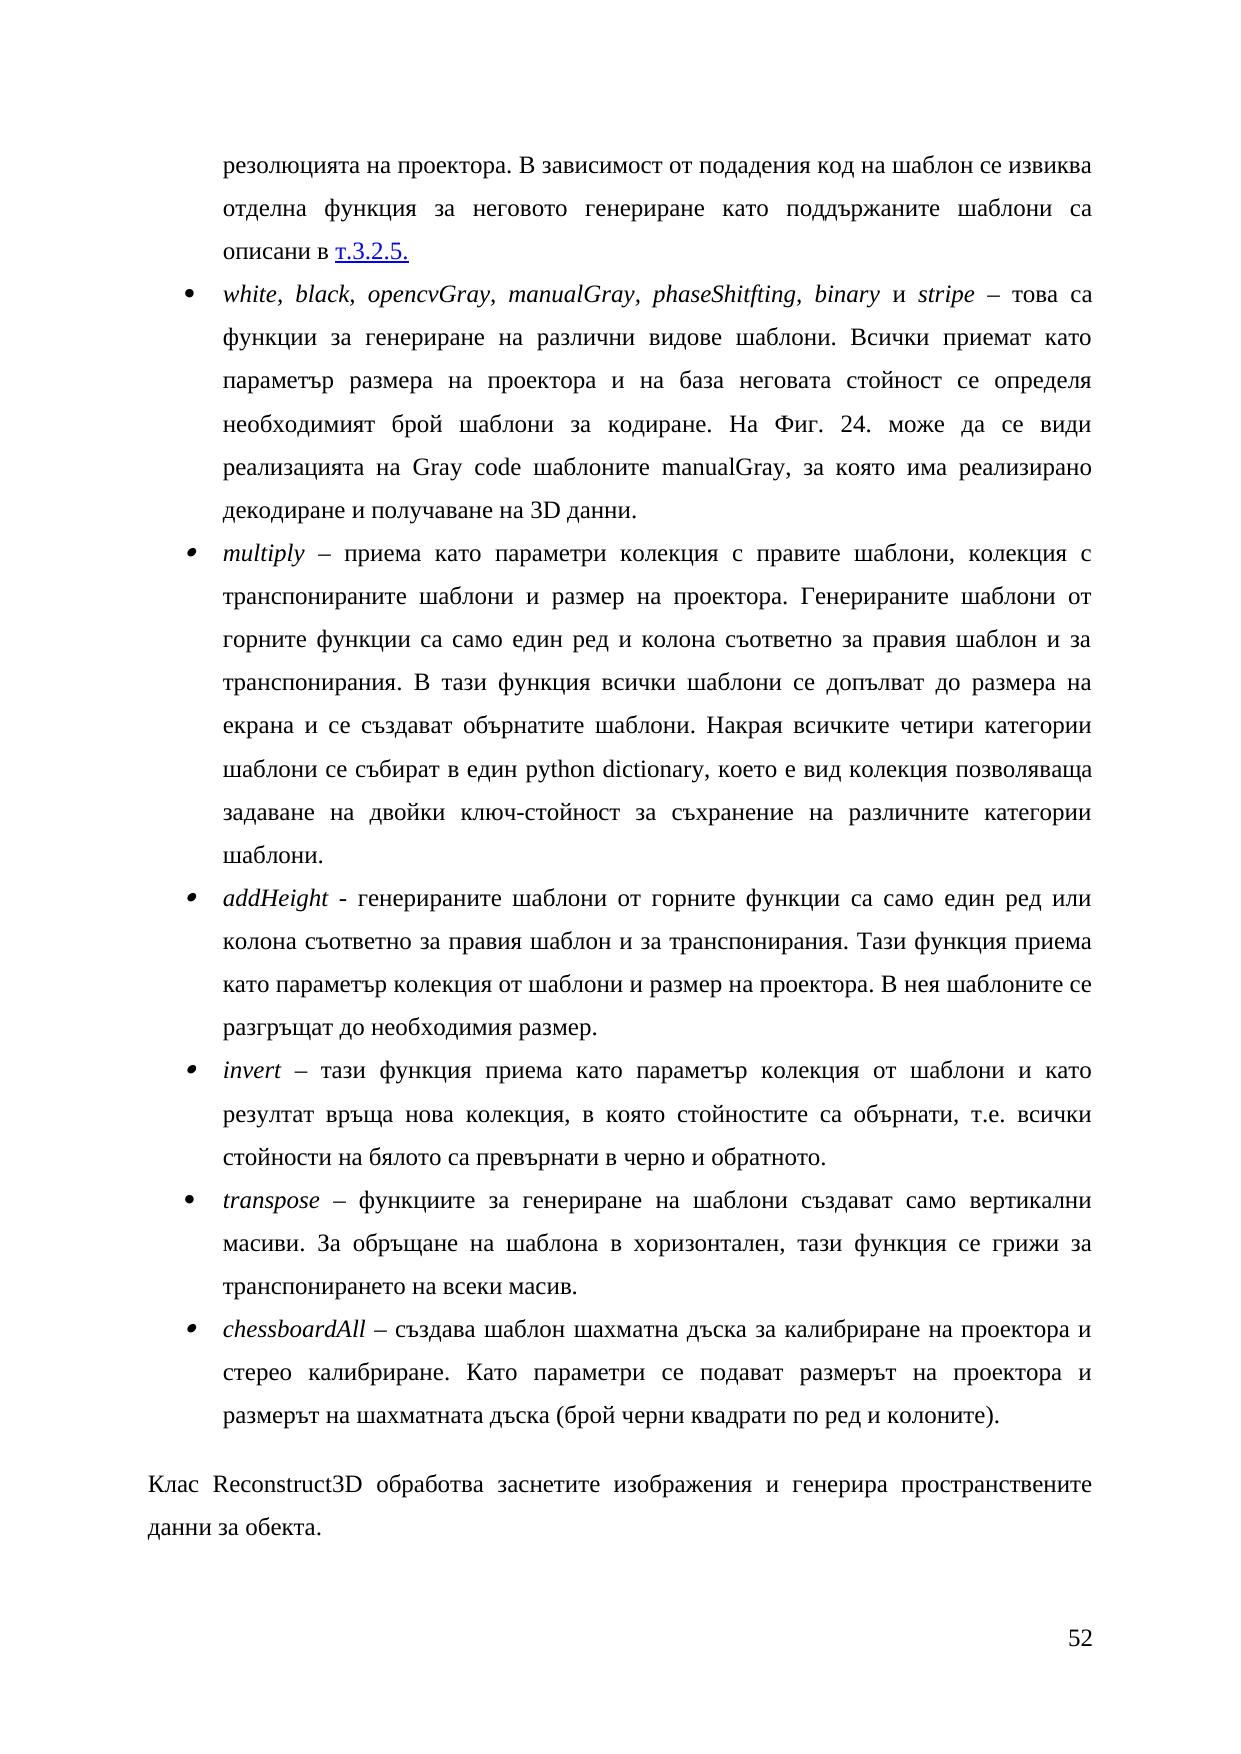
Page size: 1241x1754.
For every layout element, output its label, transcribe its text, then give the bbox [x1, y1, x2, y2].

list invert – тази функция приема като параметър колекция от шаблони и като резултат връща нова колекция, в която стойностите са обърнати, т.е. всички стойности на бялото са превърнати в черно и обратното. [185, 1056, 1093, 1171]
list white, black, opencvGray, manualGray, phaseShitfting, binary и stripe – това са функции за генериране на различни видове шаблони. Всички приемат като параметър размера на проектора и на база неговата стойност се определя необходимият брой шаблони за кодиране. На Фиг. 24. може да се види реализацията на Gray code шаблоните manualGray, за която има реализирано декодиране и получаване на 3D данни. [185, 279, 1093, 524]
list addHeight - генерираните шаблони от горните функции са само един ред или колона съответно за правия шаблон и за транспонирания. Тази функция приема като параметър колекция от шаблони и размер на проектора. В нея шаблоните се разгръщат до необходимия размер. [185, 883, 1093, 1041]
list chessboardAll – създава шаблон шахматна дъска за калибриране на проектора и стерео калибриране. Като параметри се подават размерът на проектора и размерът на шахматната дъска (брой черни квадрати по ред и колоните). [185, 1314, 1093, 1429]
text Клас Reconstruct3D обработва заснетите изображения и генерира пространствените данни за обекта. [148, 1469, 1093, 1541]
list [185, 150, 1093, 265]
list transpose – функциите за генериране на шаблони създават само вертикални масиви. За обръщане на шаблона в хоризонтален, тази функция се грижи за транспонирането на всеки масив. [185, 1185, 1093, 1300]
list multiply – приема като параметри колекция с правите шаблони, колекция с транспонираните шаблони и размер на проектора. Генерираните шаблони от горните функции са само един ред и колона съответно за правия шаблон и за транспонирания. В тази функция всички шаблони се допълват до размера на екрана и се създават обърнатите шаблони. Накрая всичките четири категории шаблони се събират в един python dictionary, което е вид колекция позволяваща задаване на двойки ключ-стойност за съхранение на различните категории шаблони. [185, 538, 1093, 869]
